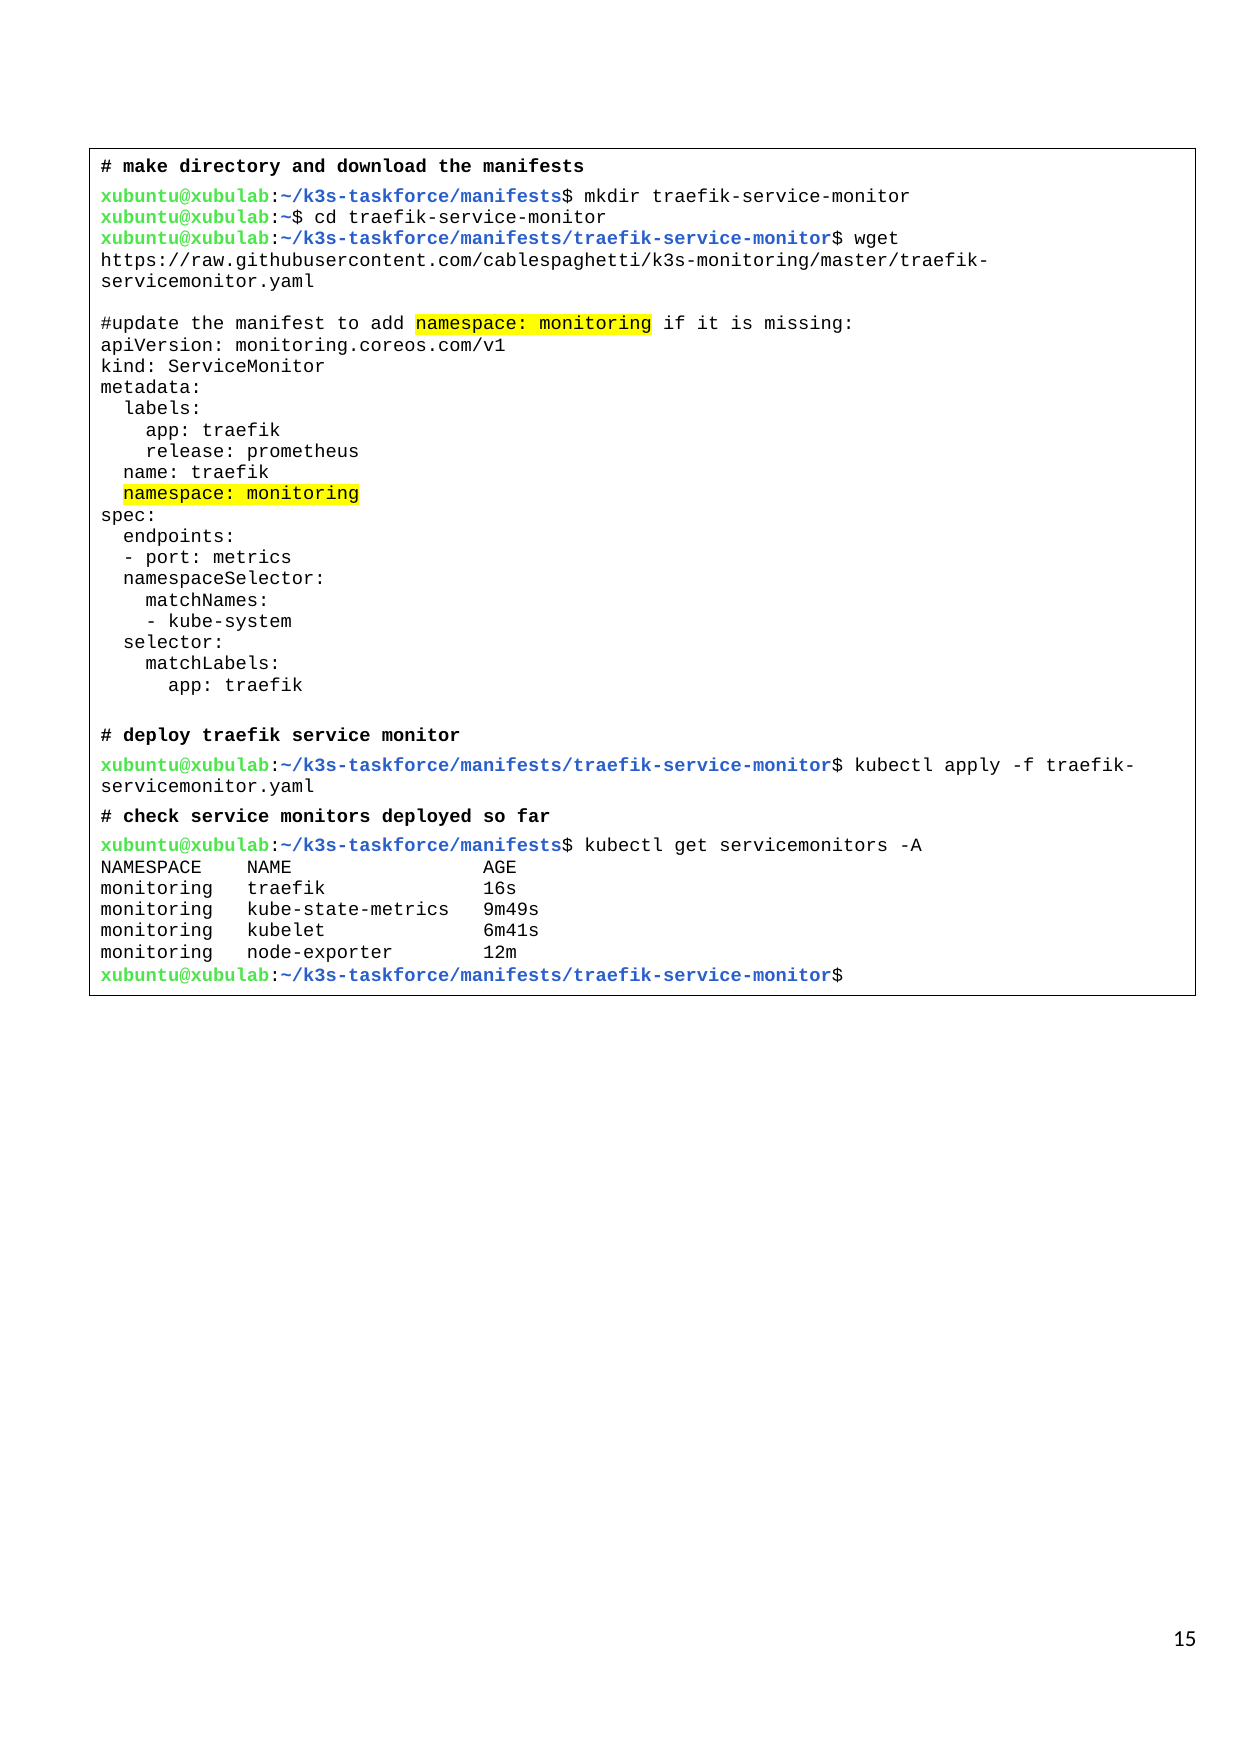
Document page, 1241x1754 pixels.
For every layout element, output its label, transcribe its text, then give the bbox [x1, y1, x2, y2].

table_header # make directory and download the manifests xubuntu@xubulab:~/k3s-taskforce/manifests$ mkdir traefik-service-monitor xubuntu@xubulab:~$ cd traefik-service-monitor xubuntu@xubulab:~/k3s-taskforce/manifests/traefik-service-monitor$ wget https://raw.githubusercontent.com/cablespaghetti/k3s-monitoring/master/traefik-servicemonitor.yaml #update the manifest to add namespace: monitoring if it is missing: apiVersion: monitoring.coreos.com/v1 kind: ServiceMonitor metadata: labels: app: traefik release: prometheus name: traefik namespace: monitoring spec: endpoints: - port: metrics namespaceSelector: matchNames: - kube-system selector: matchLabels: app: traefik # deploy traefik service monitor xubuntu@xubulab:~/k3s-taskforce/manifests/traefik-service-monitor$ kubectl apply -f traefik-servicemonitor.yaml # check service monitors deployed so far xubuntu@xubulab:~/k3s-taskforce/manifests$ kubectl get servicemonitors -A NAMESPACE NAME AGE monitoring traefik 16s monitoring kube-state-metrics 9m49s monitoring kubelet 6m41s monitoring node-exporter 12m ﻿xubuntu@xubulab:~/k3s-taskforce/manifests/traefik-service-monitor$ [90, 149, 1195, 995]
